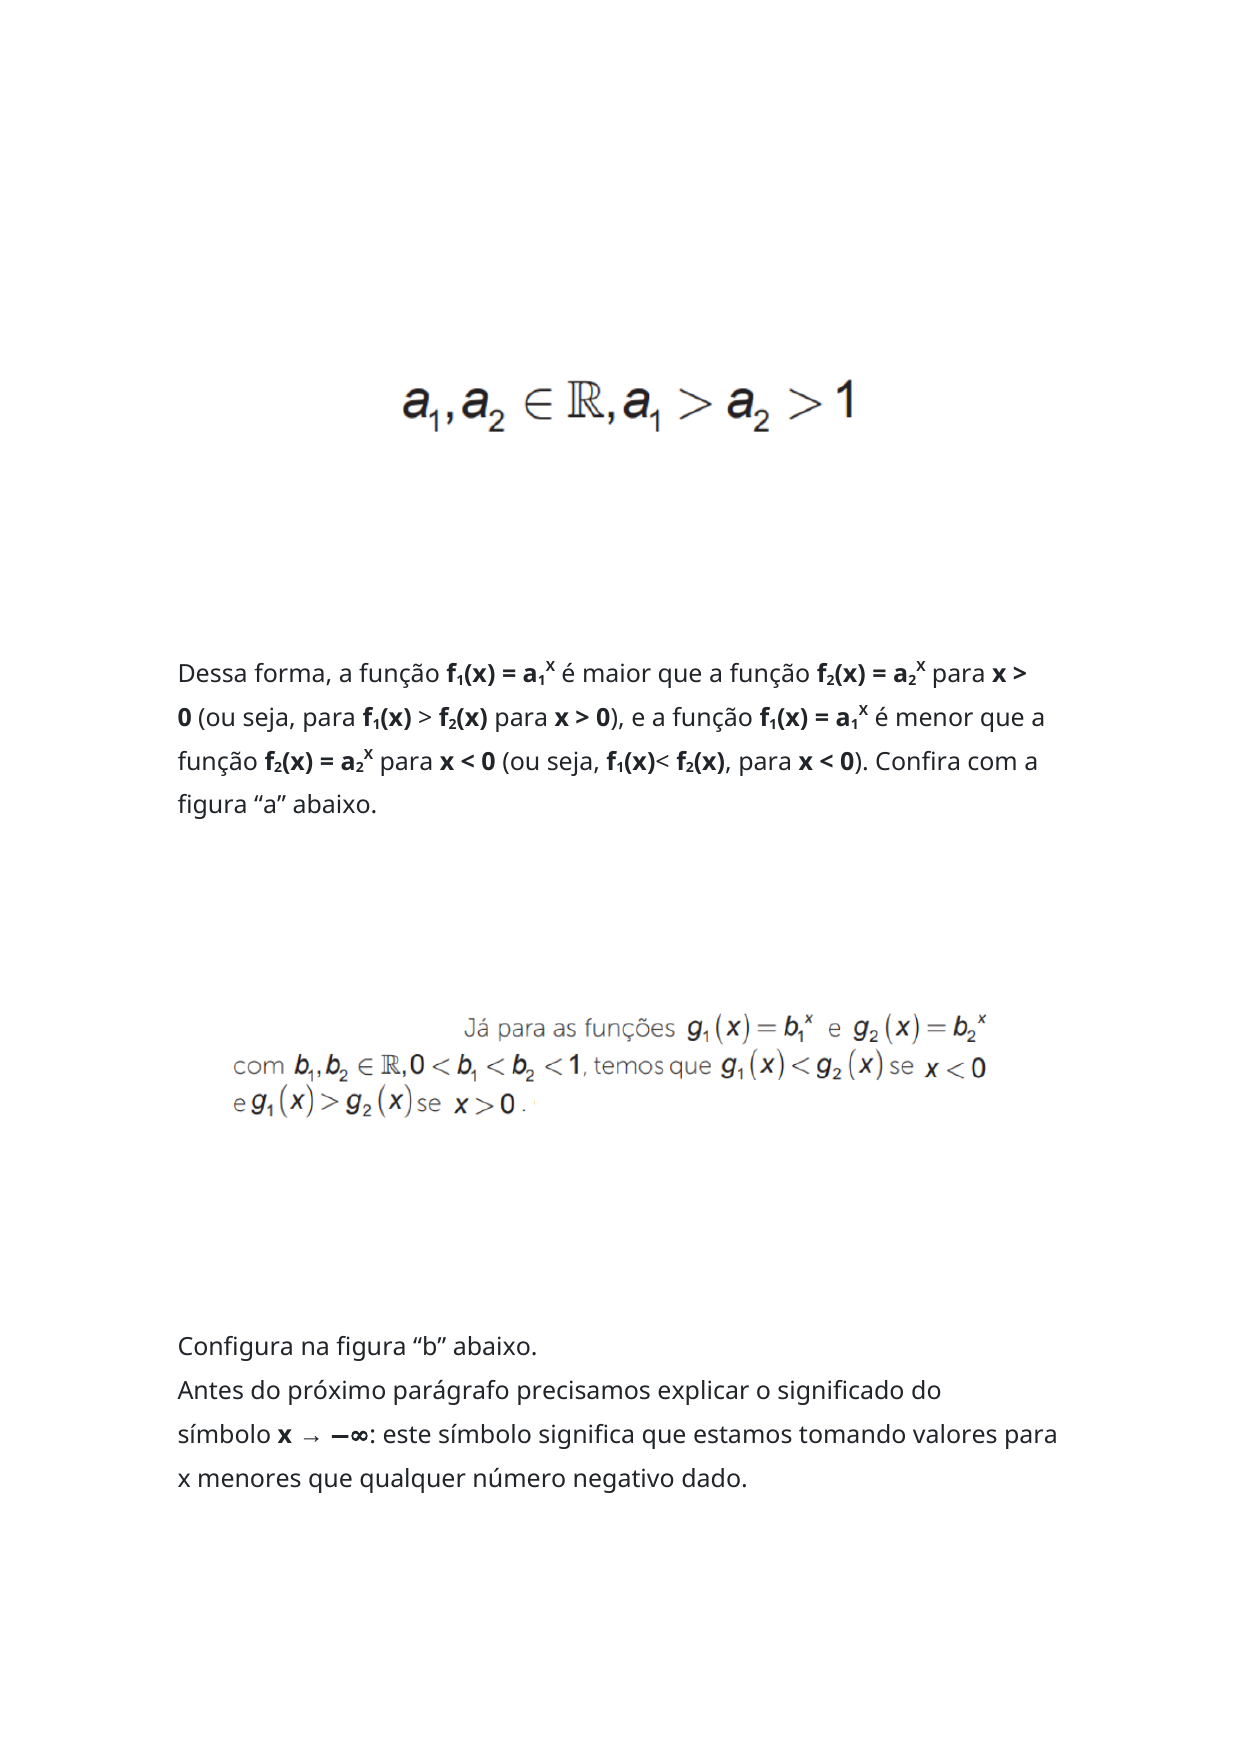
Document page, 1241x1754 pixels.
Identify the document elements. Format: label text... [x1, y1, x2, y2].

text Configura na figura “b” abaixo. [177, 1320, 1063, 1363]
text Antes do próximo parágrafo precisamos explicar o significado do símbolo x → −∞: este símbolo significa que estamos tomando valores para x menores que qualquer número negativo dado. [177, 1363, 1063, 1494]
text Dessa forma, a função f1(x) = a1X é maior que a função f2(x) = a2X para x > 0 (ou seja, para f1(x) > f2(x) para x > 0), e a função f1(x) = a1X é menor que a função f2(x) = a2X para x < 0 (ou seja, f1(x)< f2(x), para x < 0). Confira com a figura “a” abaixo. [177, 646, 1063, 821]
picture [177, 821, 1063, 1320]
picture [177, 147, 1063, 646]
